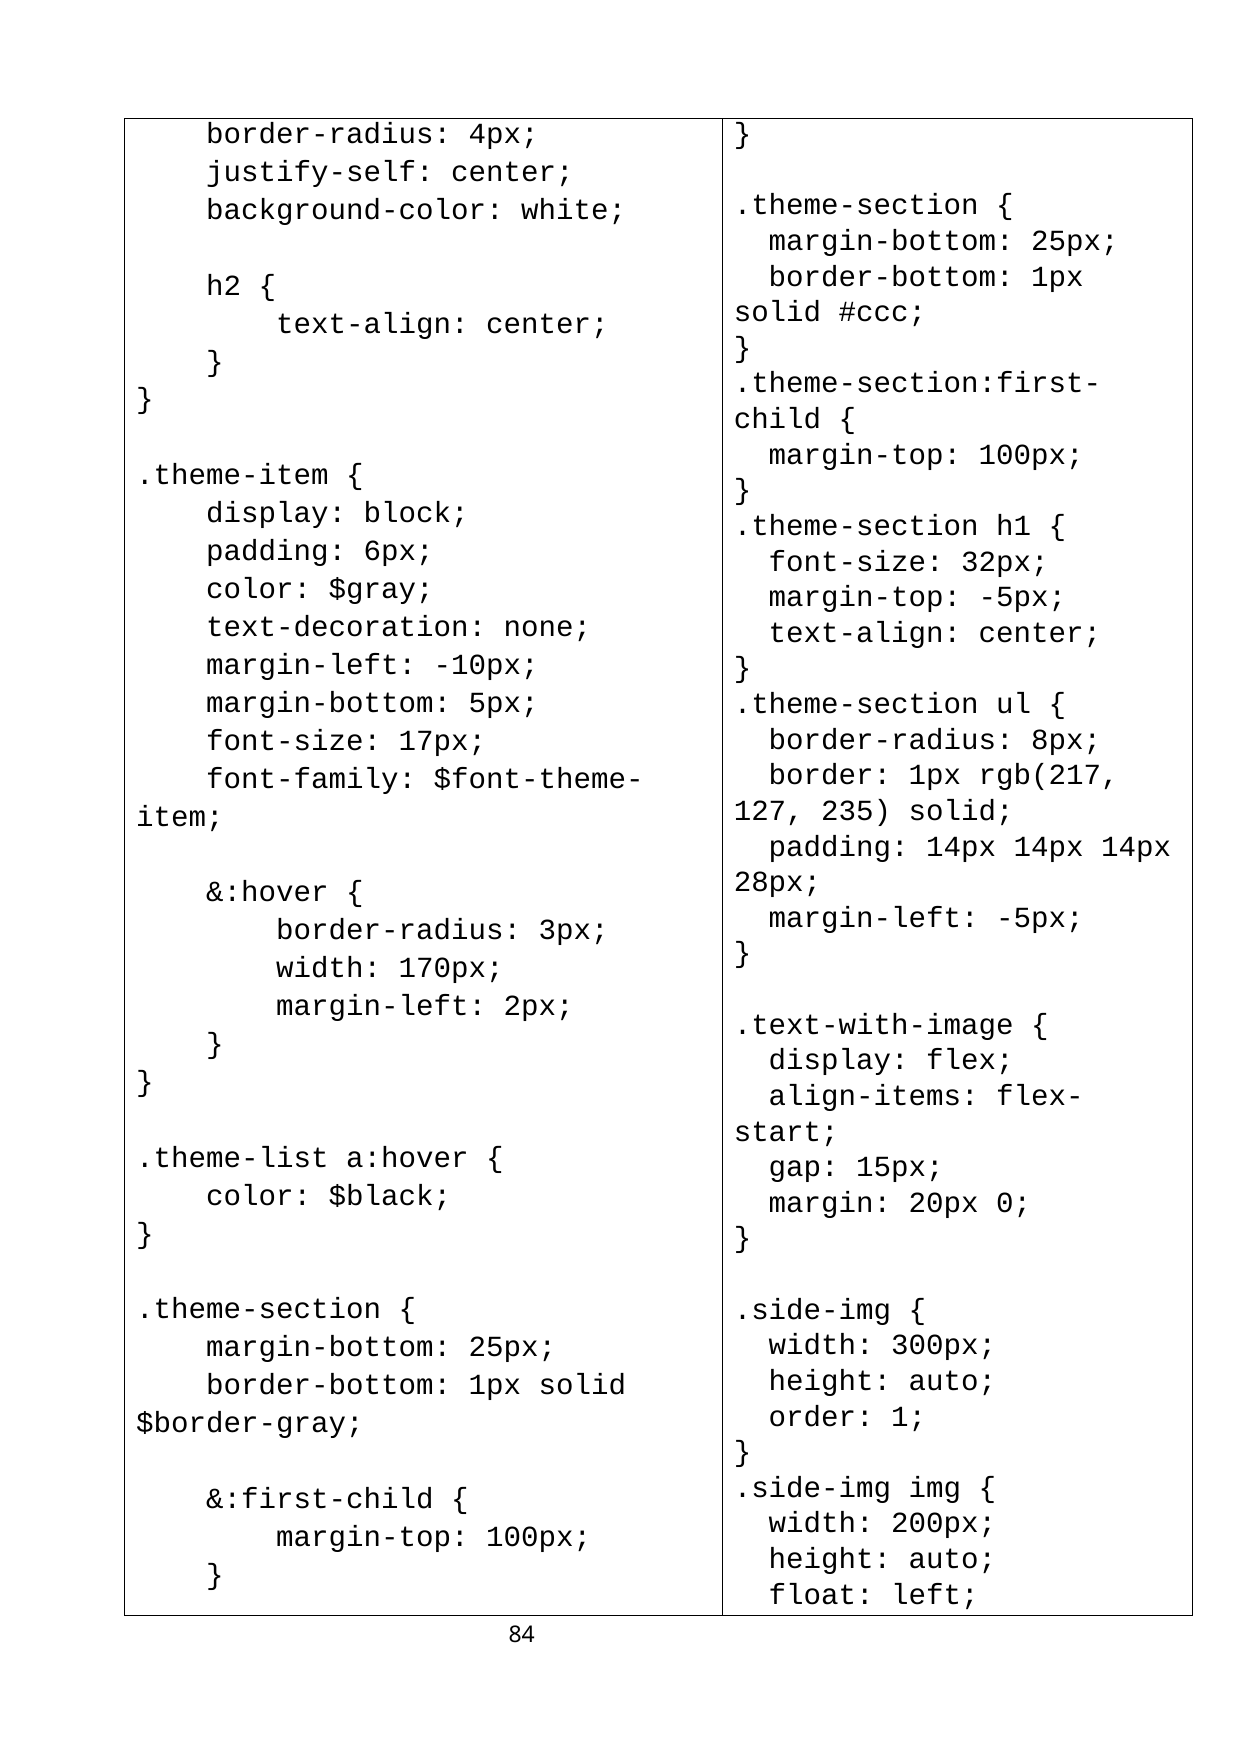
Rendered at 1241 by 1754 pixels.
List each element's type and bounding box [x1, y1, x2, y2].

table_header [723, 119, 1192, 1615]
table_header [125, 119, 722, 1615]
